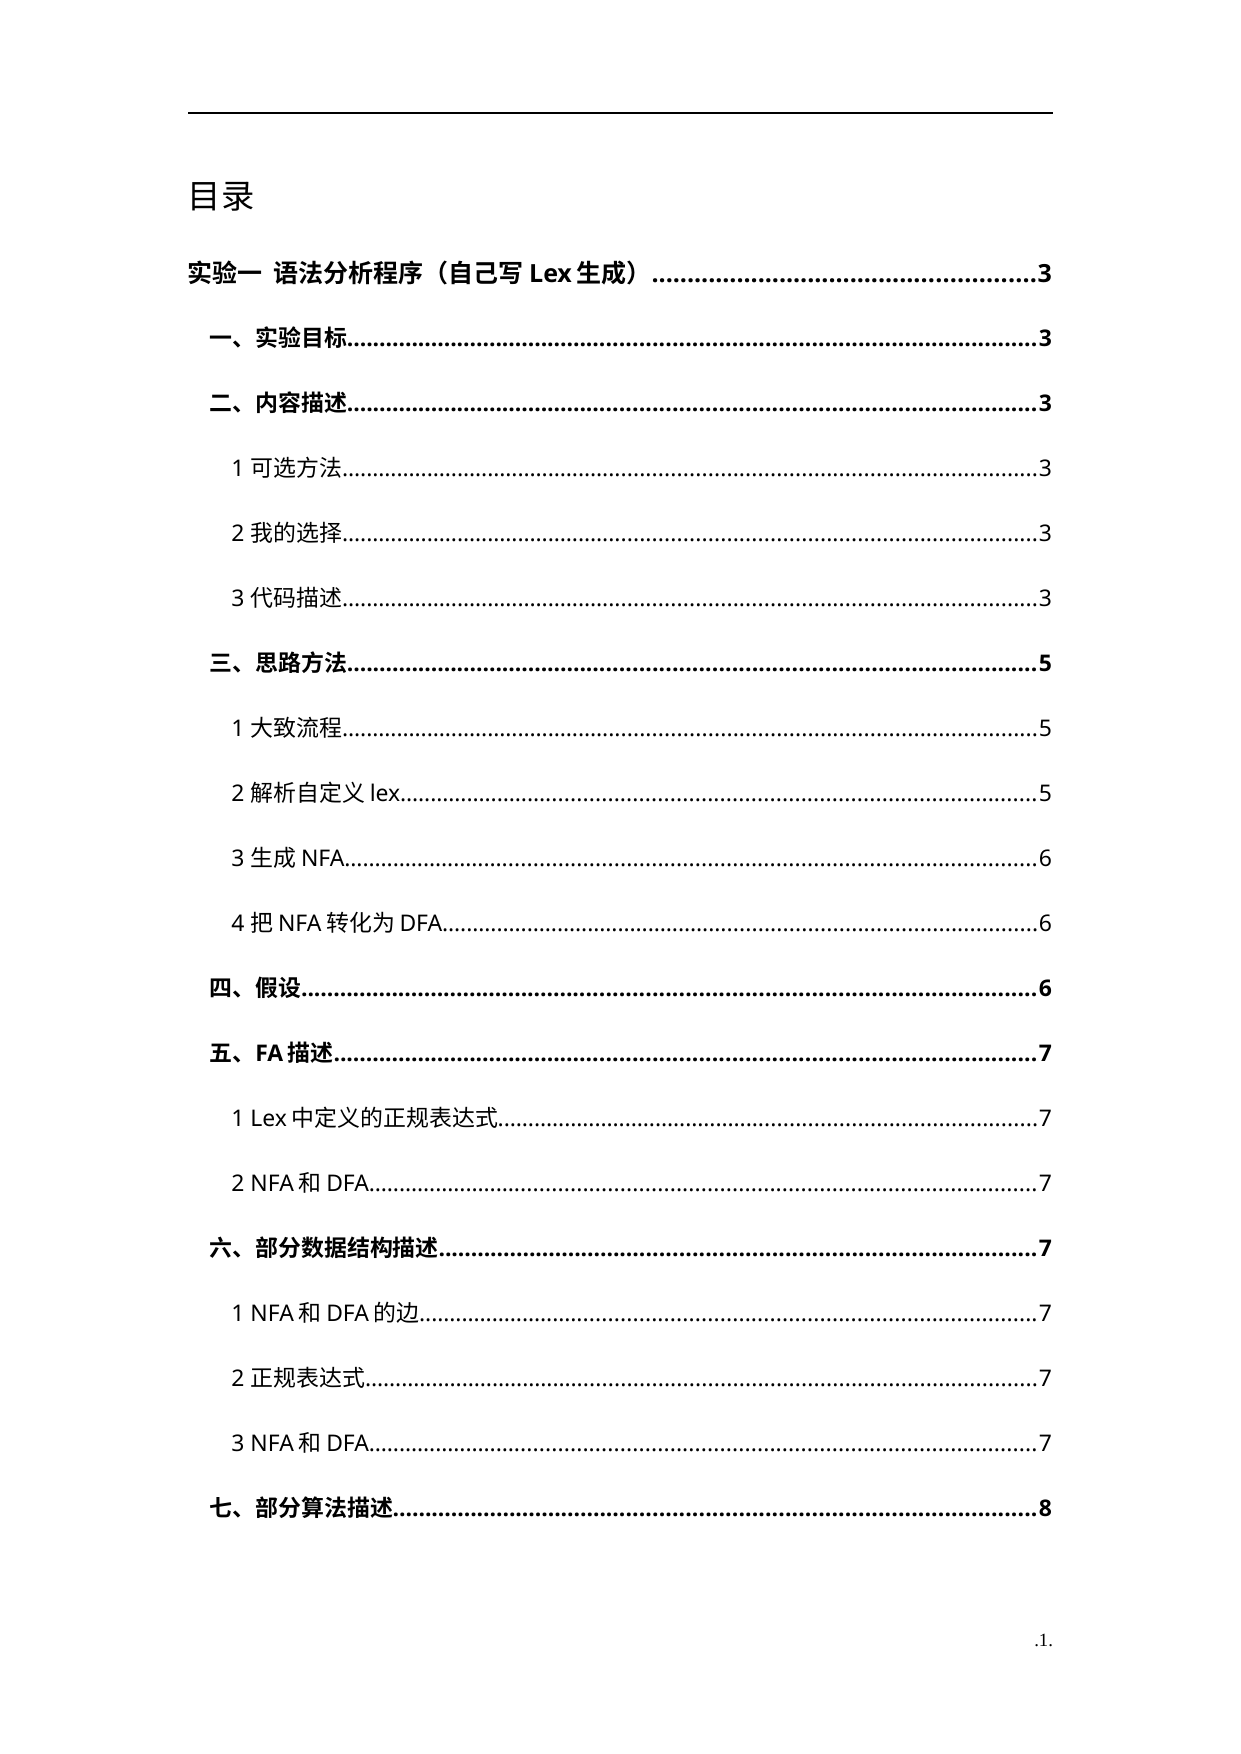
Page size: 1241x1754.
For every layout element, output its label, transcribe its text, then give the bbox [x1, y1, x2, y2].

text 2 解析自定义lex 5 [231, 759, 1053, 824]
text 1 NFA和DFA的边 7 [231, 1279, 1053, 1344]
text 四、假设 6 [209, 954, 1053, 1019]
text 3 NFA和DFA 7 [231, 1409, 1053, 1474]
text 六、部分数据结构描述 7 [209, 1214, 1053, 1279]
text 实验一 语法分析程序（自己写Lex生成） 3 [187, 239, 1053, 304]
text 二、内容描述 3 [209, 369, 1053, 434]
text 三、思路方法 5 [209, 629, 1053, 694]
text 2 正规表达式 7 [231, 1344, 1053, 1409]
text 1 可选方法 3 [231, 434, 1053, 499]
text 1 大致流程 5 [231, 694, 1053, 759]
text 2 NFA和DFA 7 [231, 1149, 1053, 1214]
text 七、部分算法描述 8 [209, 1474, 1053, 1539]
text 3 代码描述 3 [231, 564, 1053, 629]
text 一、实验目标 3 [209, 304, 1053, 369]
text 目录 [187, 162, 1053, 227]
text 2 我的选择 3 [231, 499, 1053, 564]
text 五、FA描述 7 [209, 1019, 1053, 1084]
text 4 把NFA转化为DFA 6 [231, 889, 1053, 954]
text 3 生成NFA 6 [231, 824, 1053, 889]
text 1 Lex中定义的正规表达式 7 [231, 1084, 1053, 1149]
